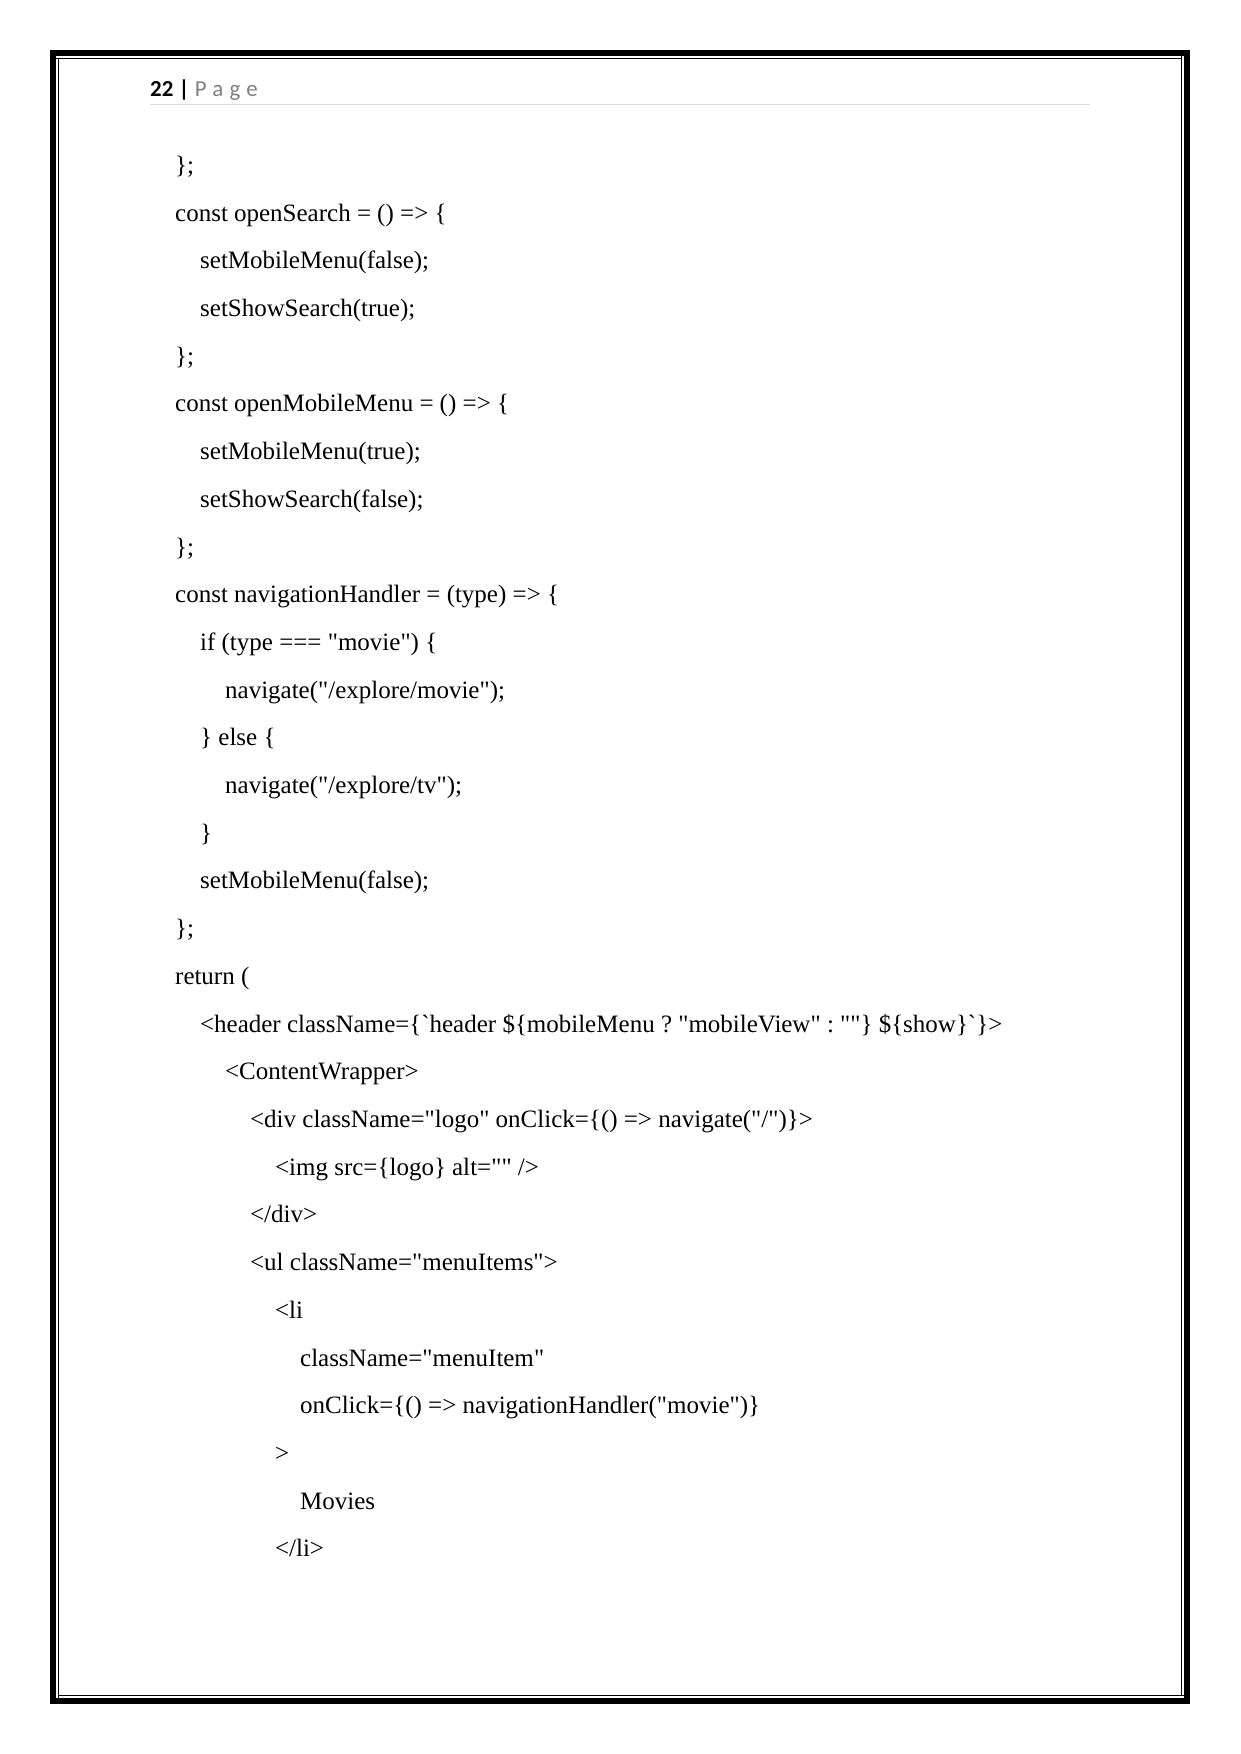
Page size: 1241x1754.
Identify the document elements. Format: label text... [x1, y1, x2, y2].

text const openSearch = () => { [150, 198, 1090, 226]
text <ContentWrapper> [150, 1056, 1090, 1085]
text }; [150, 341, 1090, 369]
text }; [150, 532, 1090, 560]
text }; [150, 150, 1090, 179]
text <li [150, 1295, 1090, 1324]
text navigate("/explore/tv"); [150, 770, 1090, 799]
text } [150, 818, 1090, 847]
text const openMobileMenu = () => { [150, 388, 1090, 417]
text </div> [150, 1199, 1090, 1228]
text className="menuItem" [150, 1343, 1090, 1371]
text <div className="logo" onClick={() => navigate("/")}> [150, 1104, 1090, 1133]
text return ( [150, 961, 1090, 990]
text </li> [150, 1533, 1090, 1562]
text const navigationHandler = (type) => { [150, 579, 1090, 608]
text setShowSearch(false); [150, 484, 1090, 513]
text Movies [150, 1486, 1090, 1514]
text }; [150, 913, 1090, 942]
text navigate("/explore/movie"); [150, 675, 1090, 703]
text <header className={`header ${mobileMenu ? "mobileView" : ""} ${show}`}> [150, 1009, 1090, 1037]
text > [150, 1438, 1090, 1467]
text } else { [150, 722, 1090, 751]
text if (type === "movie") { [150, 627, 1090, 656]
text setMobileMenu(false); [150, 866, 1090, 894]
text onClick={() => navigationHandler("movie")} [150, 1390, 1090, 1419]
text setMobileMenu(true); [150, 436, 1090, 465]
text setShowSearch(true); [150, 293, 1090, 322]
text setMobileMenu(false); [150, 245, 1090, 274]
text <img src={logo} alt="" /> [150, 1152, 1090, 1181]
text <ul className="menuItems"> [150, 1247, 1090, 1276]
